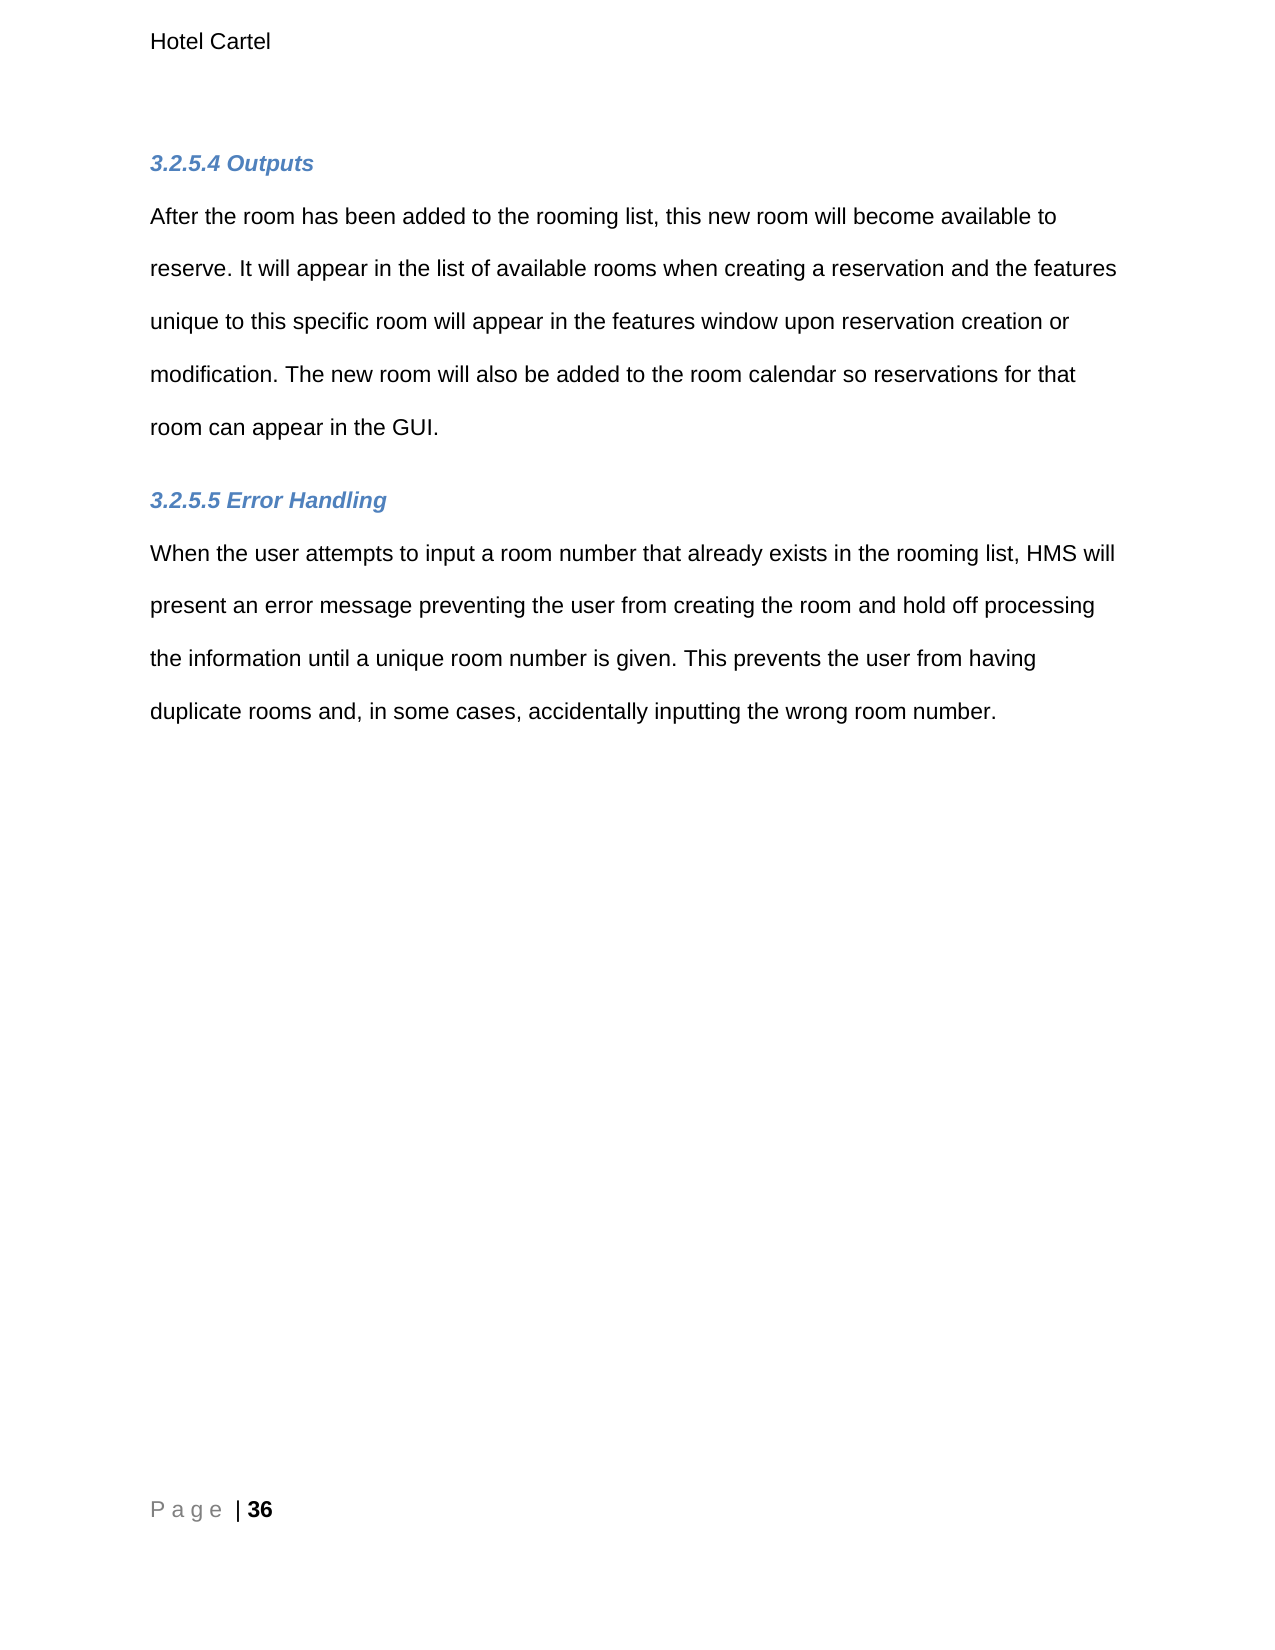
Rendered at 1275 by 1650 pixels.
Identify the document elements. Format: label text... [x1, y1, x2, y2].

subtitle 3.2.5.4 Outputs [150, 150, 1125, 176]
subtitle 3.2.5.5 Error Handling [150, 487, 1125, 513]
text After the room has been added to the rooming list, this new room will become available to reserve. It will appear in the list of available rooms when creating a reservation and the features unique to this specific room will appear in the features window upon reservation creation or modification. The new room will also be added to the room calendar so reservations for that room can appear in the GUI. [150, 203, 1125, 440]
text When the user attempts to input a room number that already exists in the rooming list, HMS will present an error message preventing the user from creating the room and hold off processing the information until a unique room number is given. This prevents the user from having duplicate rooms and, in some cases, accidentally inputting the wrong room number. [150, 540, 1125, 724]
